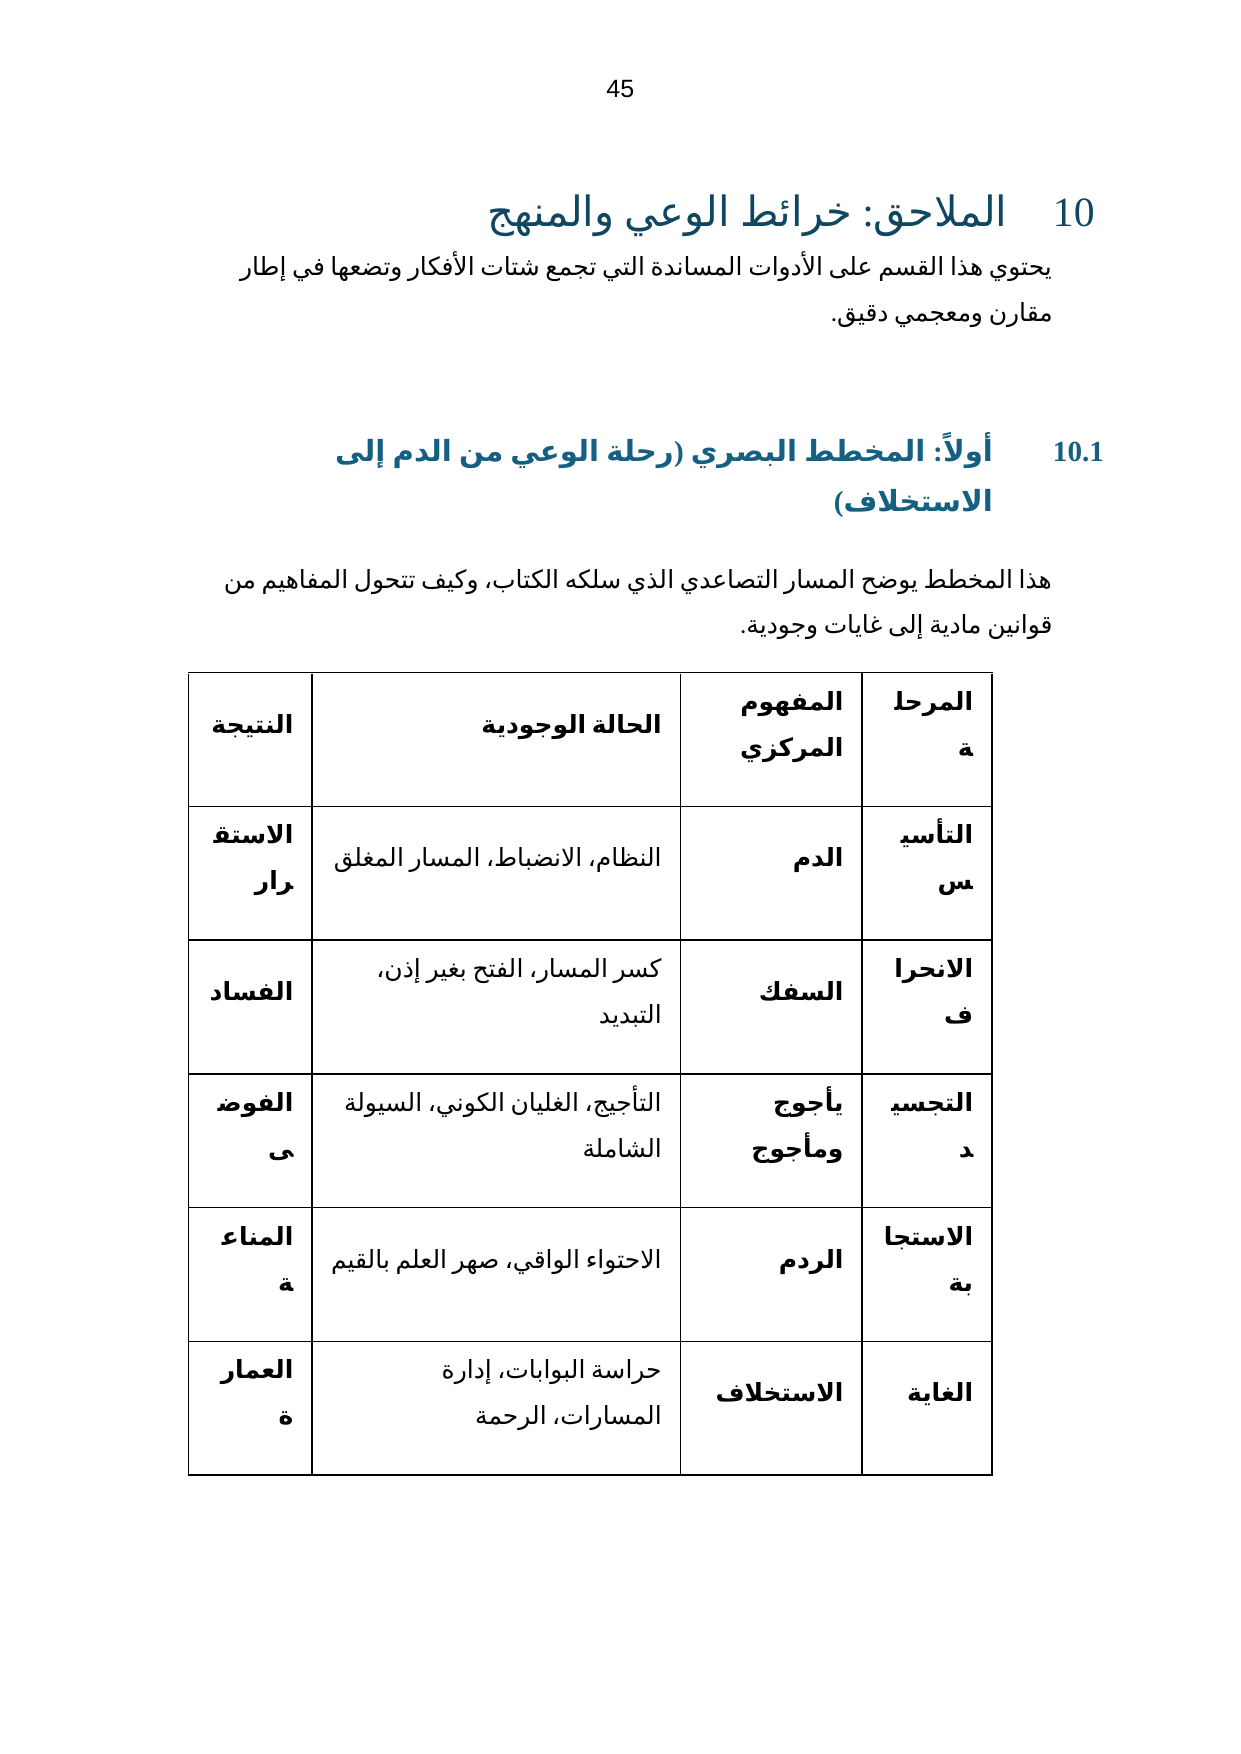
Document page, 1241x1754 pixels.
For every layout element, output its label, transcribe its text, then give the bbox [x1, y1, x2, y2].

table_cell الاحتواء الواقي، صهر العلم بالقيم [313, 1208, 680, 1341]
table_cell الدم [681, 807, 861, 939]
table_cell الفوضى [189, 1075, 311, 1207]
table_cell يأجوج ومأجوج [681, 1075, 861, 1207]
subtitle الملاحق: خرائط الوعي والمنهج [187, 187, 1053, 235]
text هذا المخطط يوضح المسار التصاعدي الذي سلكه الكتاب، وكيف تتحول المفاهيم من قوانين مادية إلى غايات وجودية. [187, 564, 1053, 640]
table_cell الاستقرار [189, 807, 311, 939]
table_cell الفساد [189, 941, 311, 1073]
table_cell التأجيج، الغليان الكوني، السيولة الشاملة [313, 1075, 680, 1207]
table_cell الاستخلاف [681, 1342, 861, 1474]
table_cell التجسيد [863, 1075, 991, 1207]
table_cell السفك [681, 941, 861, 1073]
table_cell كسر المسار، الفتح بغير إذن، التبديد [313, 941, 680, 1073]
table_header المفهوم المركزي [681, 673, 861, 806]
table_cell حراسة البوابات، إدارة المسارات، الرحمة [313, 1342, 680, 1474]
table_cell التأسيس [863, 807, 991, 939]
table_cell الانحراف [863, 941, 991, 1073]
table_cell الاستجابة [863, 1208, 991, 1341]
table_cell الردم [681, 1208, 861, 1341]
subtitle أولاً: المخطط البصري (رحلة الوعي من الدم إلى الاستخلاف) [187, 434, 1053, 518]
text يحتوي هذا القسم على الأدوات المساندة التي تجمع شتات الأفكار وتضعها في إطار مقارن ومعجمي دقيق. [187, 251, 1053, 327]
table_header المرحلة [863, 673, 992, 806]
table_cell النظام، الانضباط، المسار المغلق [313, 807, 680, 939]
table_cell الغاية [863, 1342, 991, 1474]
table_cell المناعة [189, 1208, 311, 1341]
table_cell العمارة [189, 1342, 311, 1474]
table_header الحالة الوجودية [313, 673, 680, 806]
table_header النتيجة [189, 673, 312, 806]
